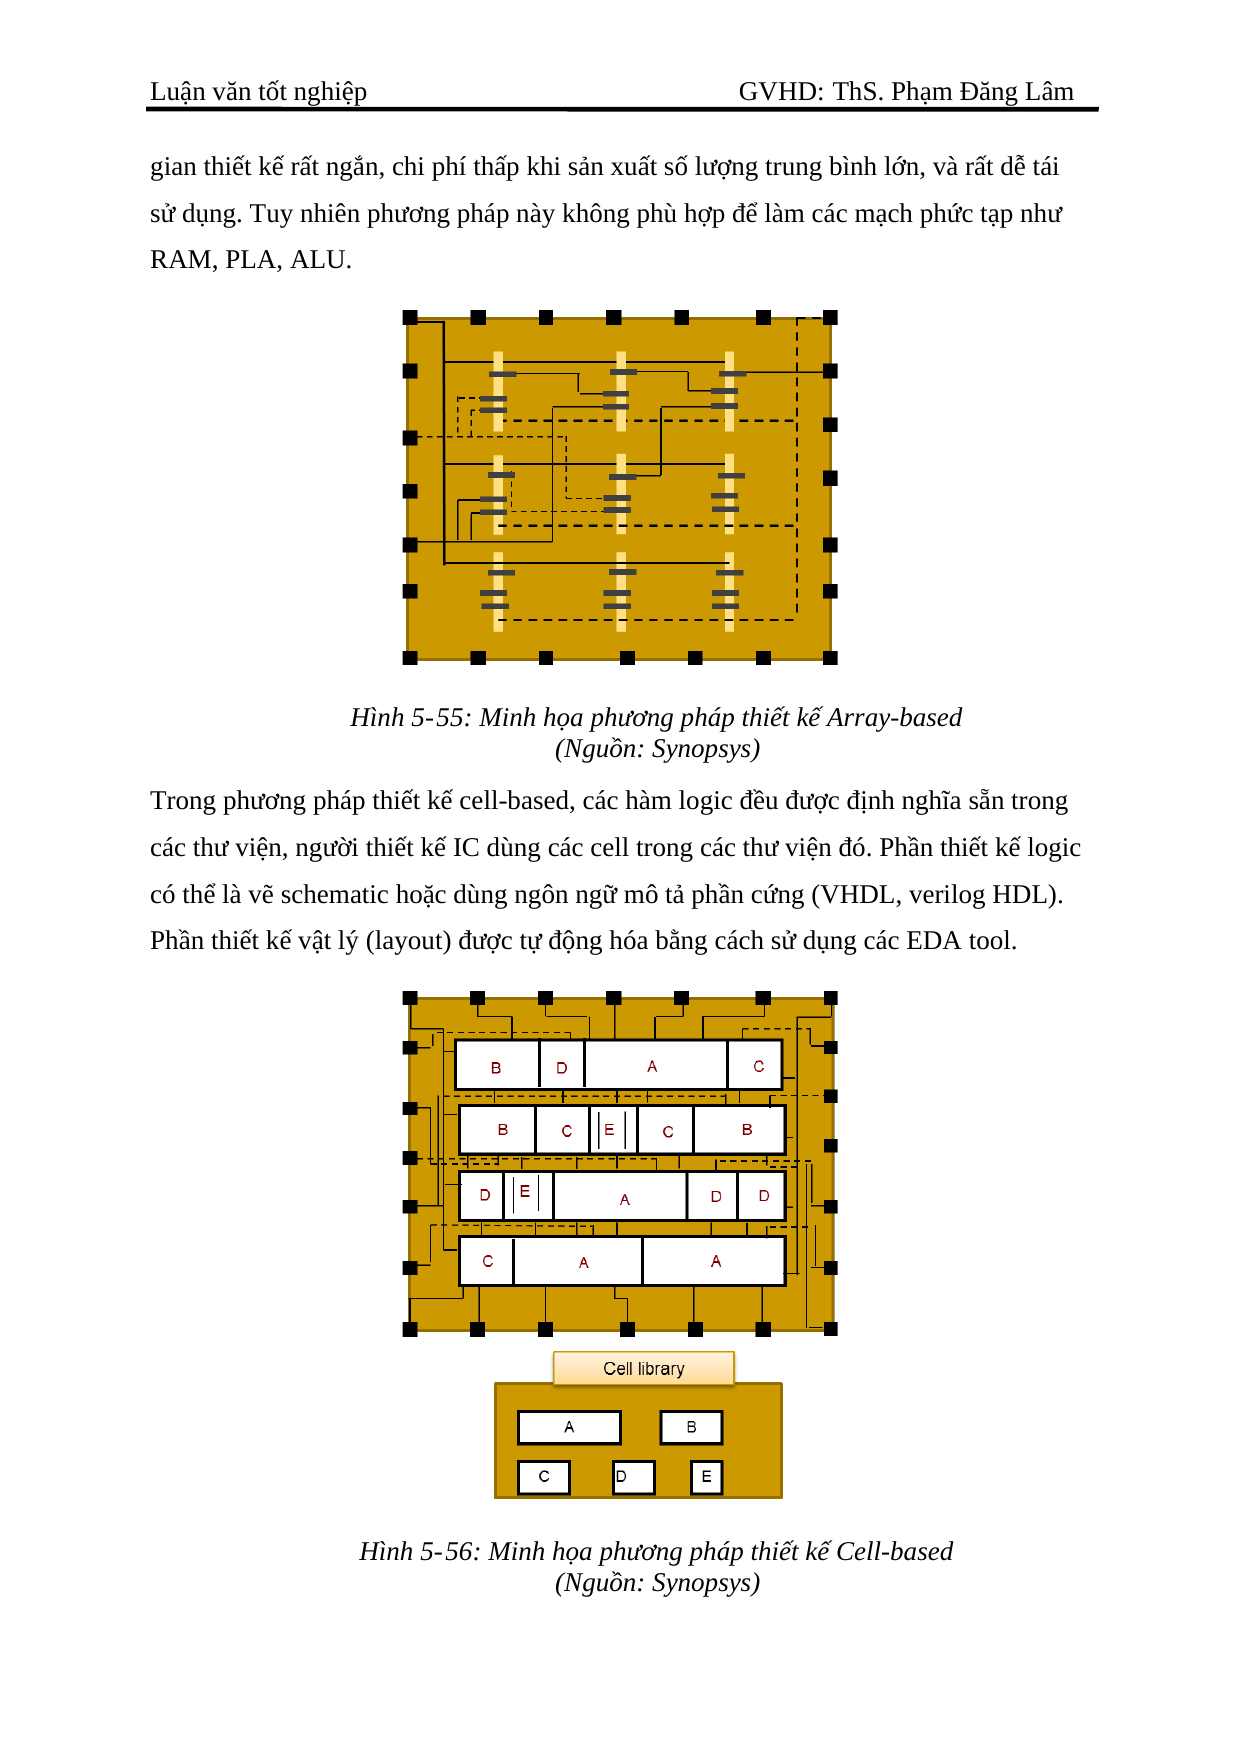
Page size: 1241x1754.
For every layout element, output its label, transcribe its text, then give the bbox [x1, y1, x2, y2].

text (Nguồn: Synopsys) [225, 732, 1090, 763]
text Trong phương pháp thiết kế cell-based, các hàm logic đều được định nghĩa sẵn trong các thư viện, người thiết kế IC dùng các cell trong các thư viện đó. Phần thiết kế logic có thể là vẽ schematic hoặc dùng ngôn ngữ mô tả phần cứng (VHDL, verilog HDL). Phần thiết kế vật lý (layout) được tự động hóa bằng cách sử dụng các EDA tool. [150, 784, 1090, 956]
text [150, 150, 1090, 274]
text (Nguồn: Synopsys) [225, 1566, 1090, 1598]
picture [402, 310, 838, 665]
picture [402, 991, 838, 1499]
